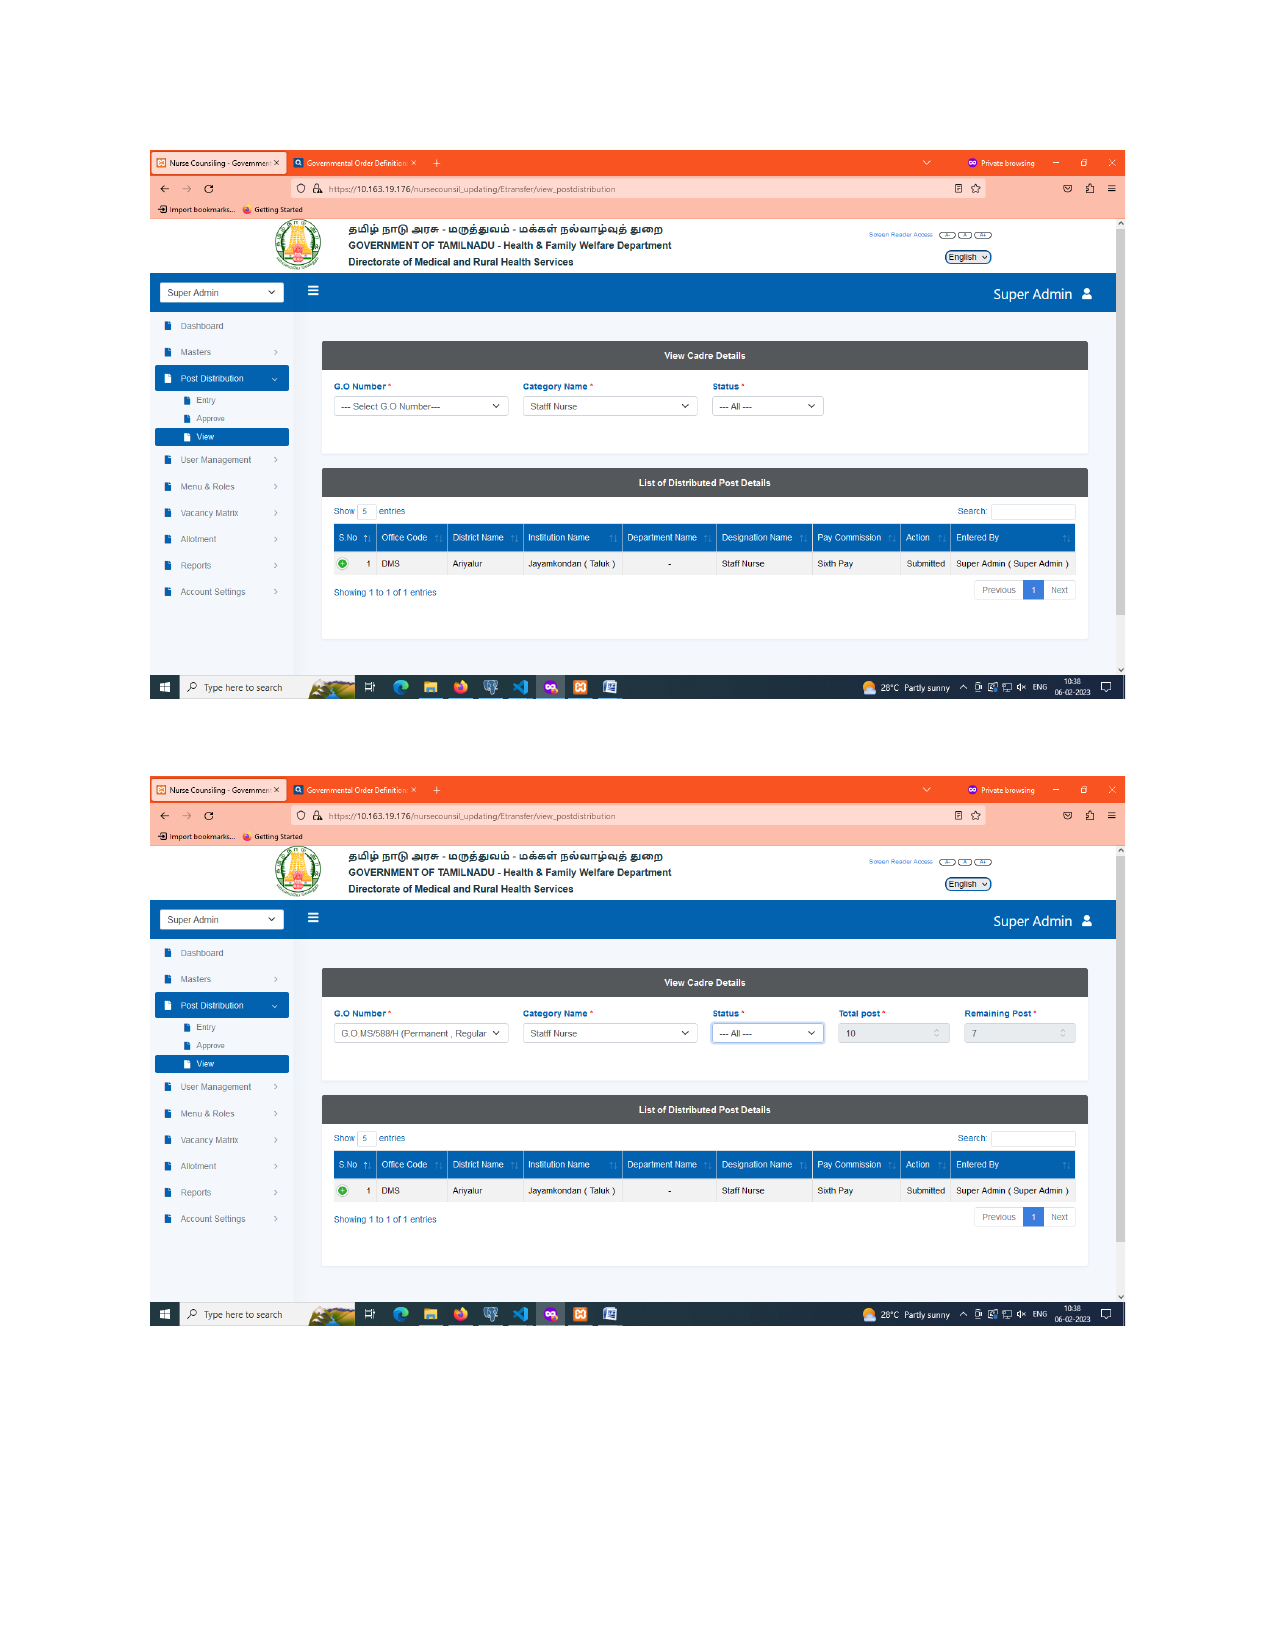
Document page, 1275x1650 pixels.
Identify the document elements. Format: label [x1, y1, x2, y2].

picture [150, 150, 1125, 699]
picture [150, 776, 1125, 1326]
